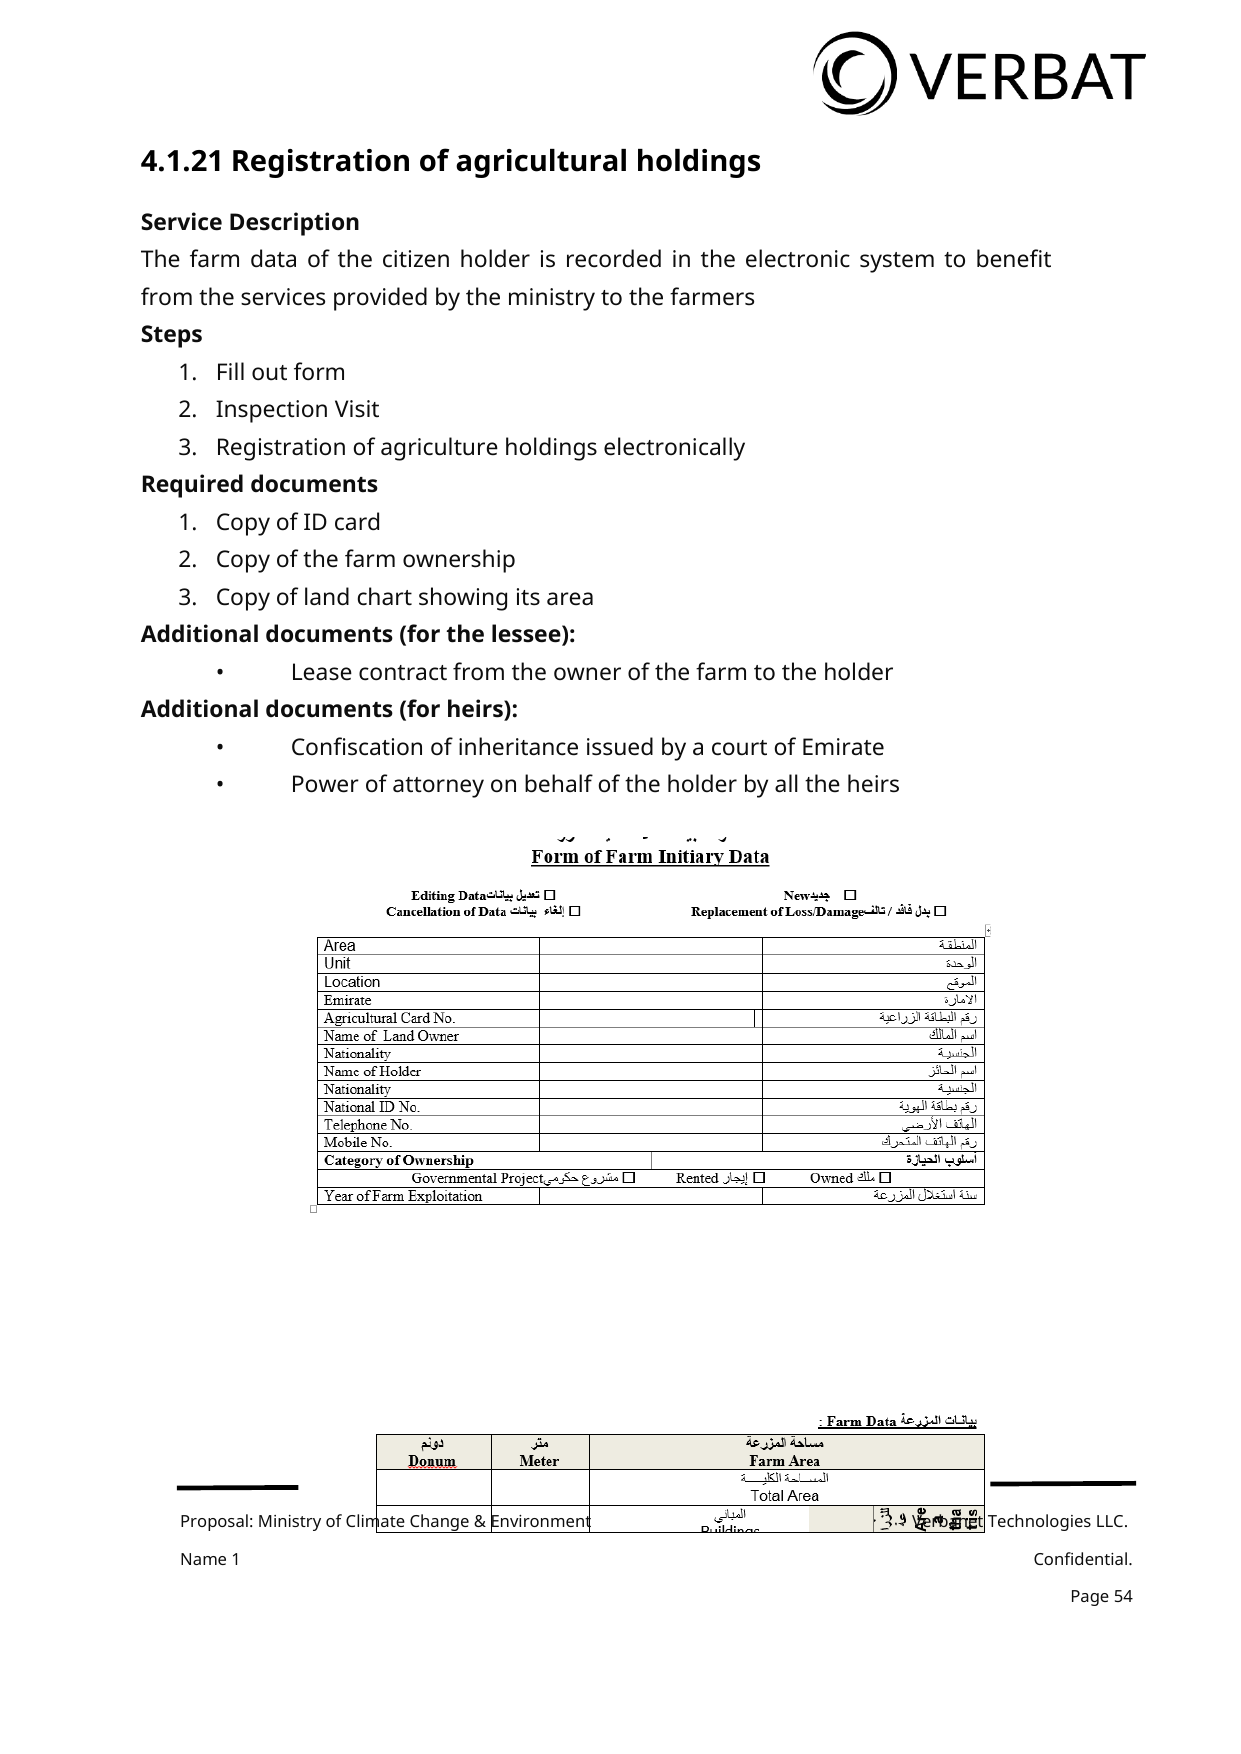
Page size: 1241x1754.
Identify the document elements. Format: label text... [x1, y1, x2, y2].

text Service Description [141, 200, 1053, 238]
list Copy of the farm ownership [178, 538, 1053, 575]
list Confiscation of inheritance issued by a court of Emirate [216, 725, 1053, 763]
list Copy of land chart showing its area [178, 575, 1053, 613]
text Additional documents (for the lessee): [141, 613, 1053, 650]
list Registration of agriculture holdings electronically [178, 425, 1053, 463]
list Copy of ID card [178, 500, 1053, 538]
list Power of attorney on behalf of the holder by all the heirs [216, 763, 1053, 800]
list Inspection Visit [178, 388, 1053, 425]
text Steps [141, 313, 1053, 350]
subtitle Registration of agricultural holdings [141, 141, 1053, 180]
text Additional documents (for heirs): [141, 688, 1053, 725]
text The farm data of the citizen holder is recorded in the electronic system to benefit from the services provided by the ministry to the farmers [141, 238, 1053, 313]
text Required documents [141, 463, 1053, 500]
picture [809, 27, 1148, 116]
list Lease contract from the owner of the farm to the holder [216, 650, 1053, 688]
list Fill out form [178, 350, 1053, 388]
